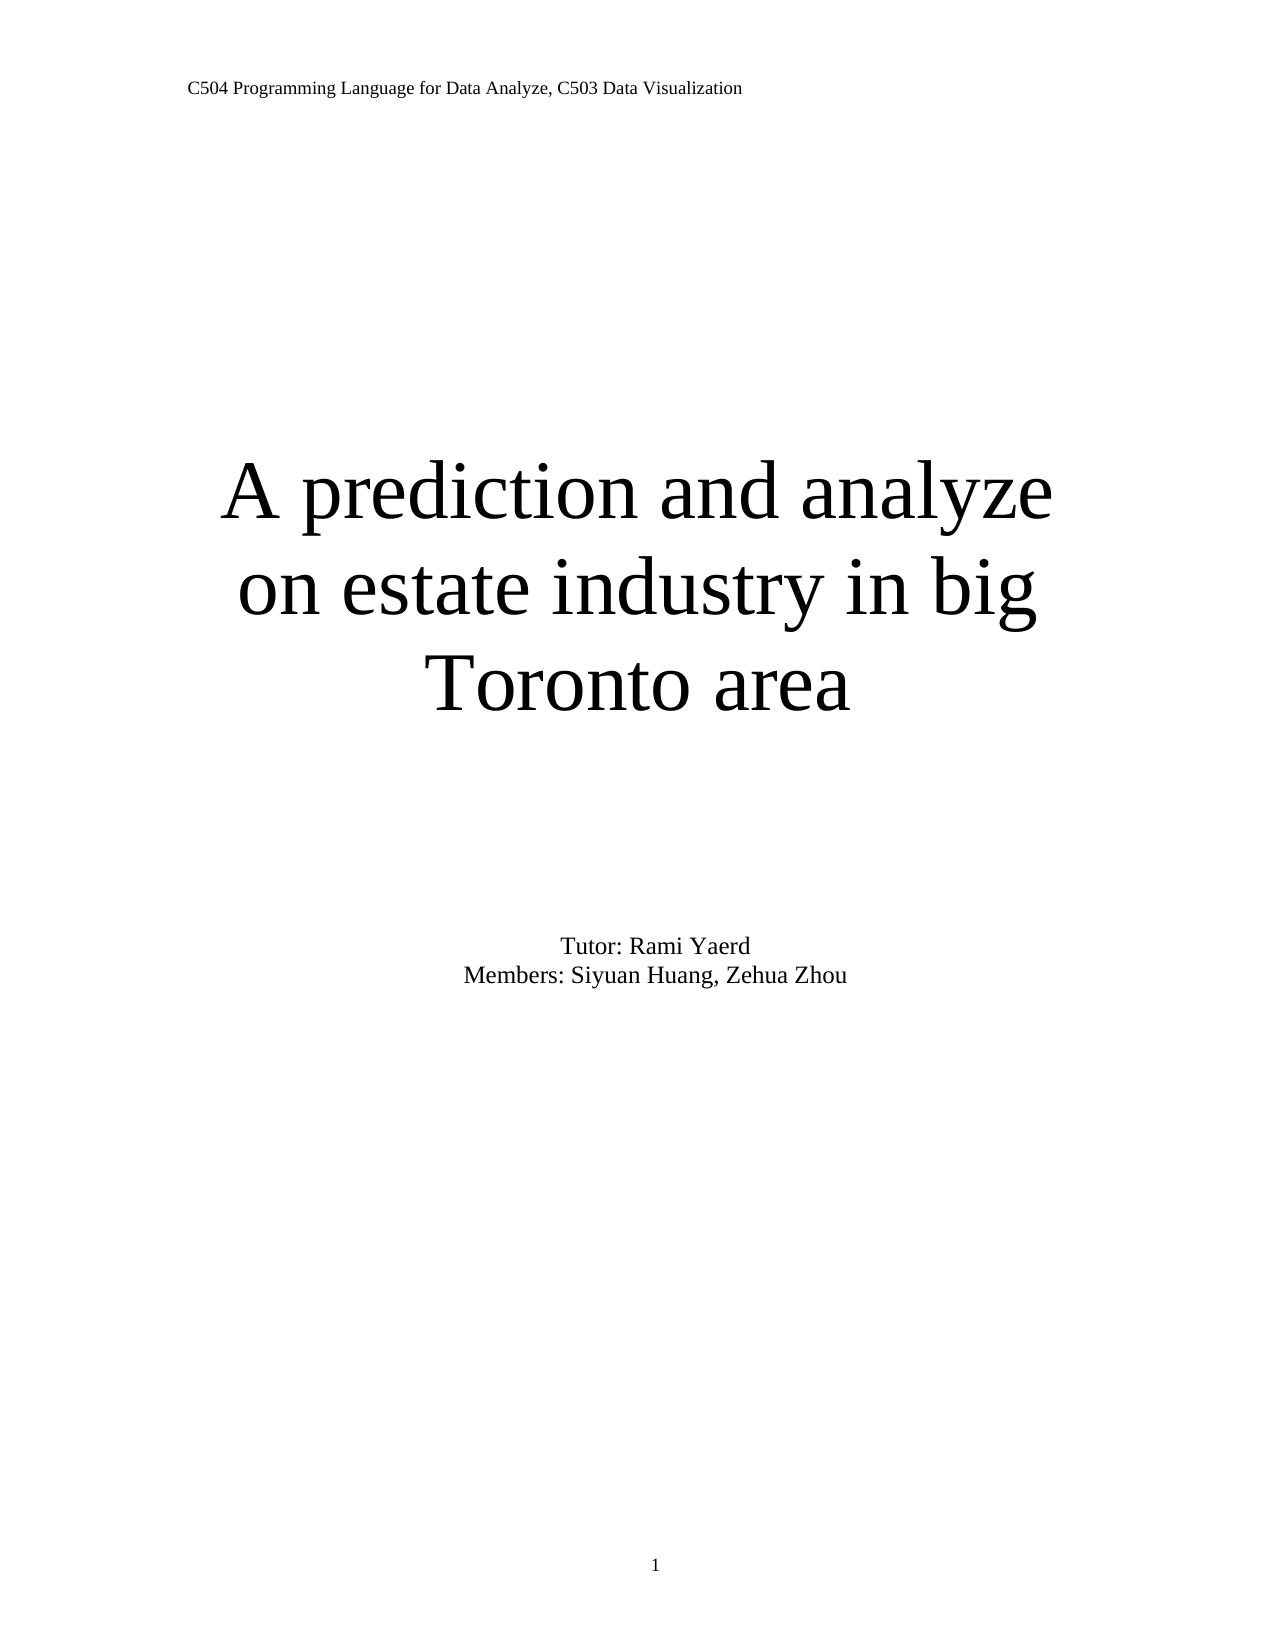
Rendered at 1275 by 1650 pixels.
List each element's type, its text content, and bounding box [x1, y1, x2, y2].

text A prediction and analyze on estate industry in big Toronto area [170, 441, 1105, 728]
text Members: Siyuan Huang, Zehua Zhou [158, 960, 1152, 989]
text Tutor: Rami Yaerd [158, 931, 1152, 960]
